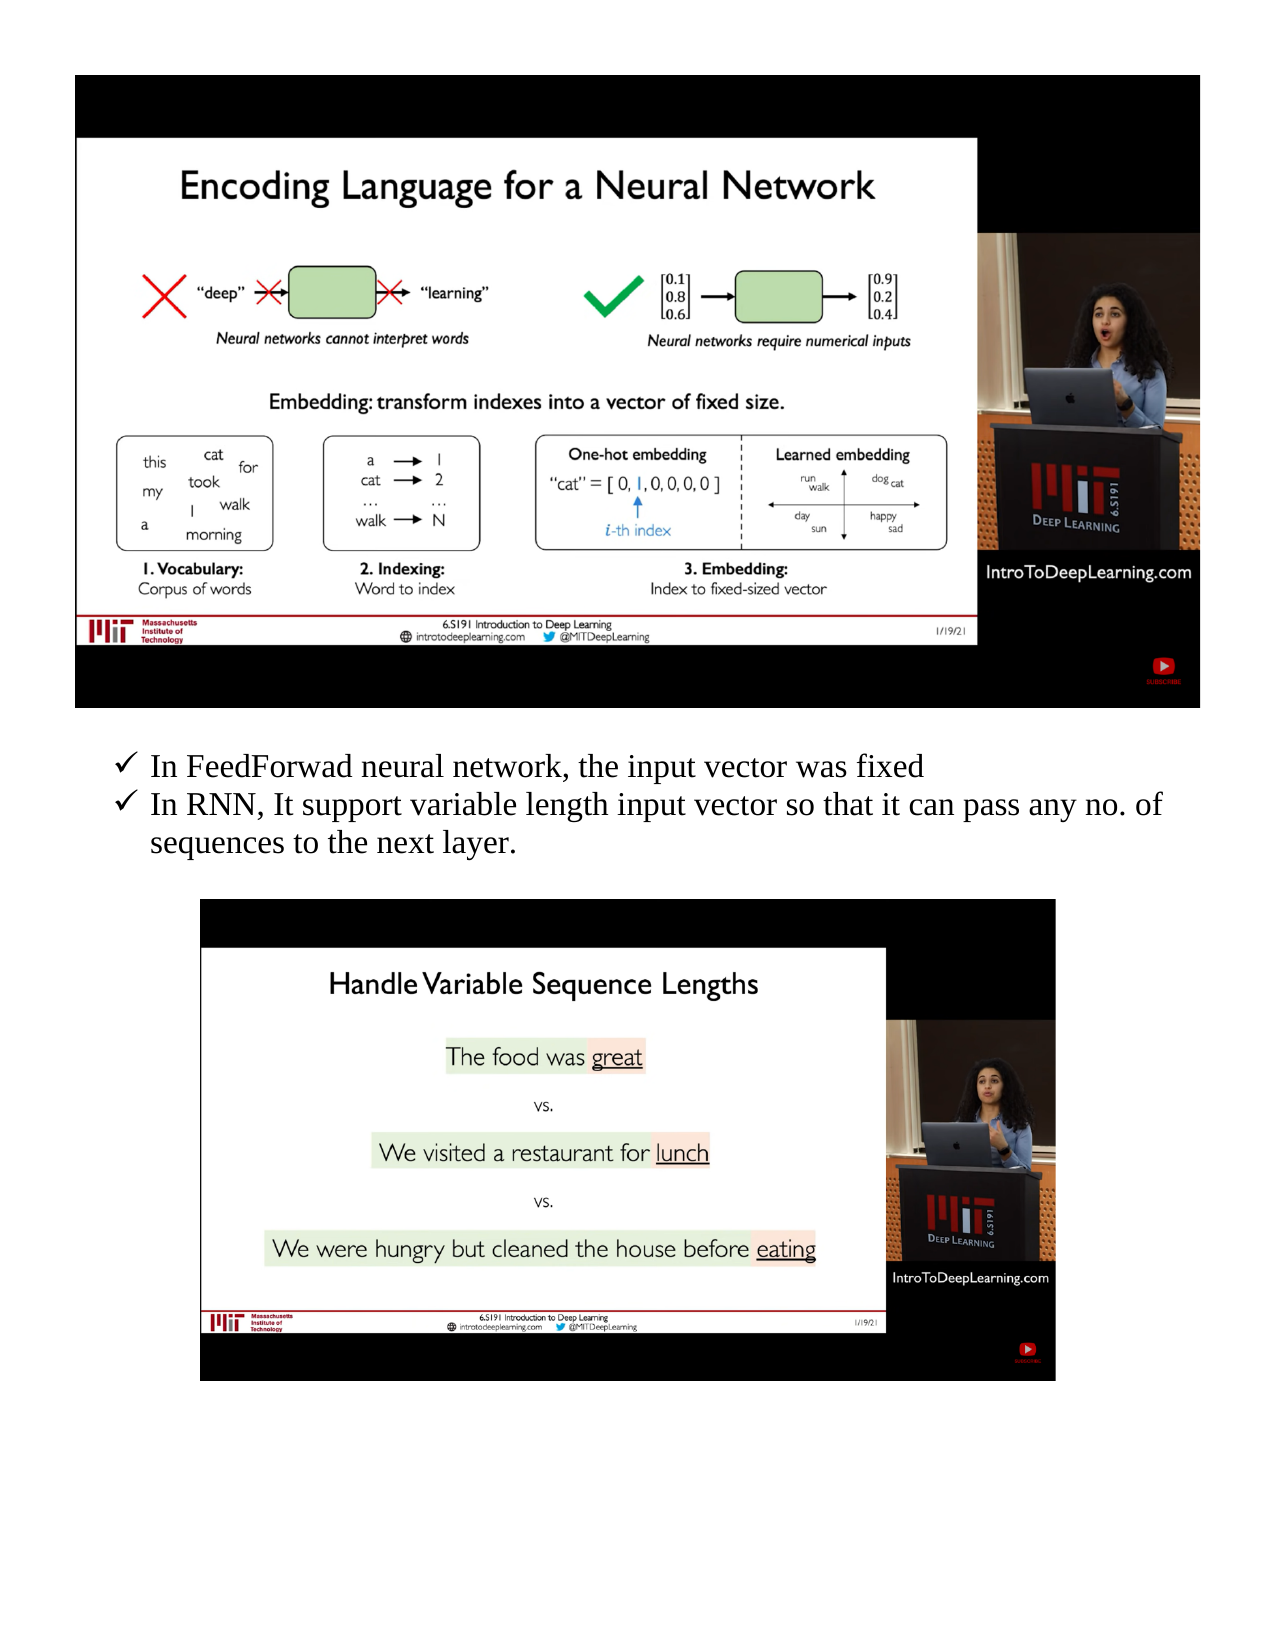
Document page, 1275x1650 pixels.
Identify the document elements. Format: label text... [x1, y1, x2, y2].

list In FeedForwad neural network, the input vector was fixed [112, 746, 1200, 784]
picture [200, 899, 1056, 1381]
list In RNN, It support variable length input vector so that it can pass any no. of sequences to the next layer. [112, 784, 1200, 861]
picture [75, 75, 1200, 708]
